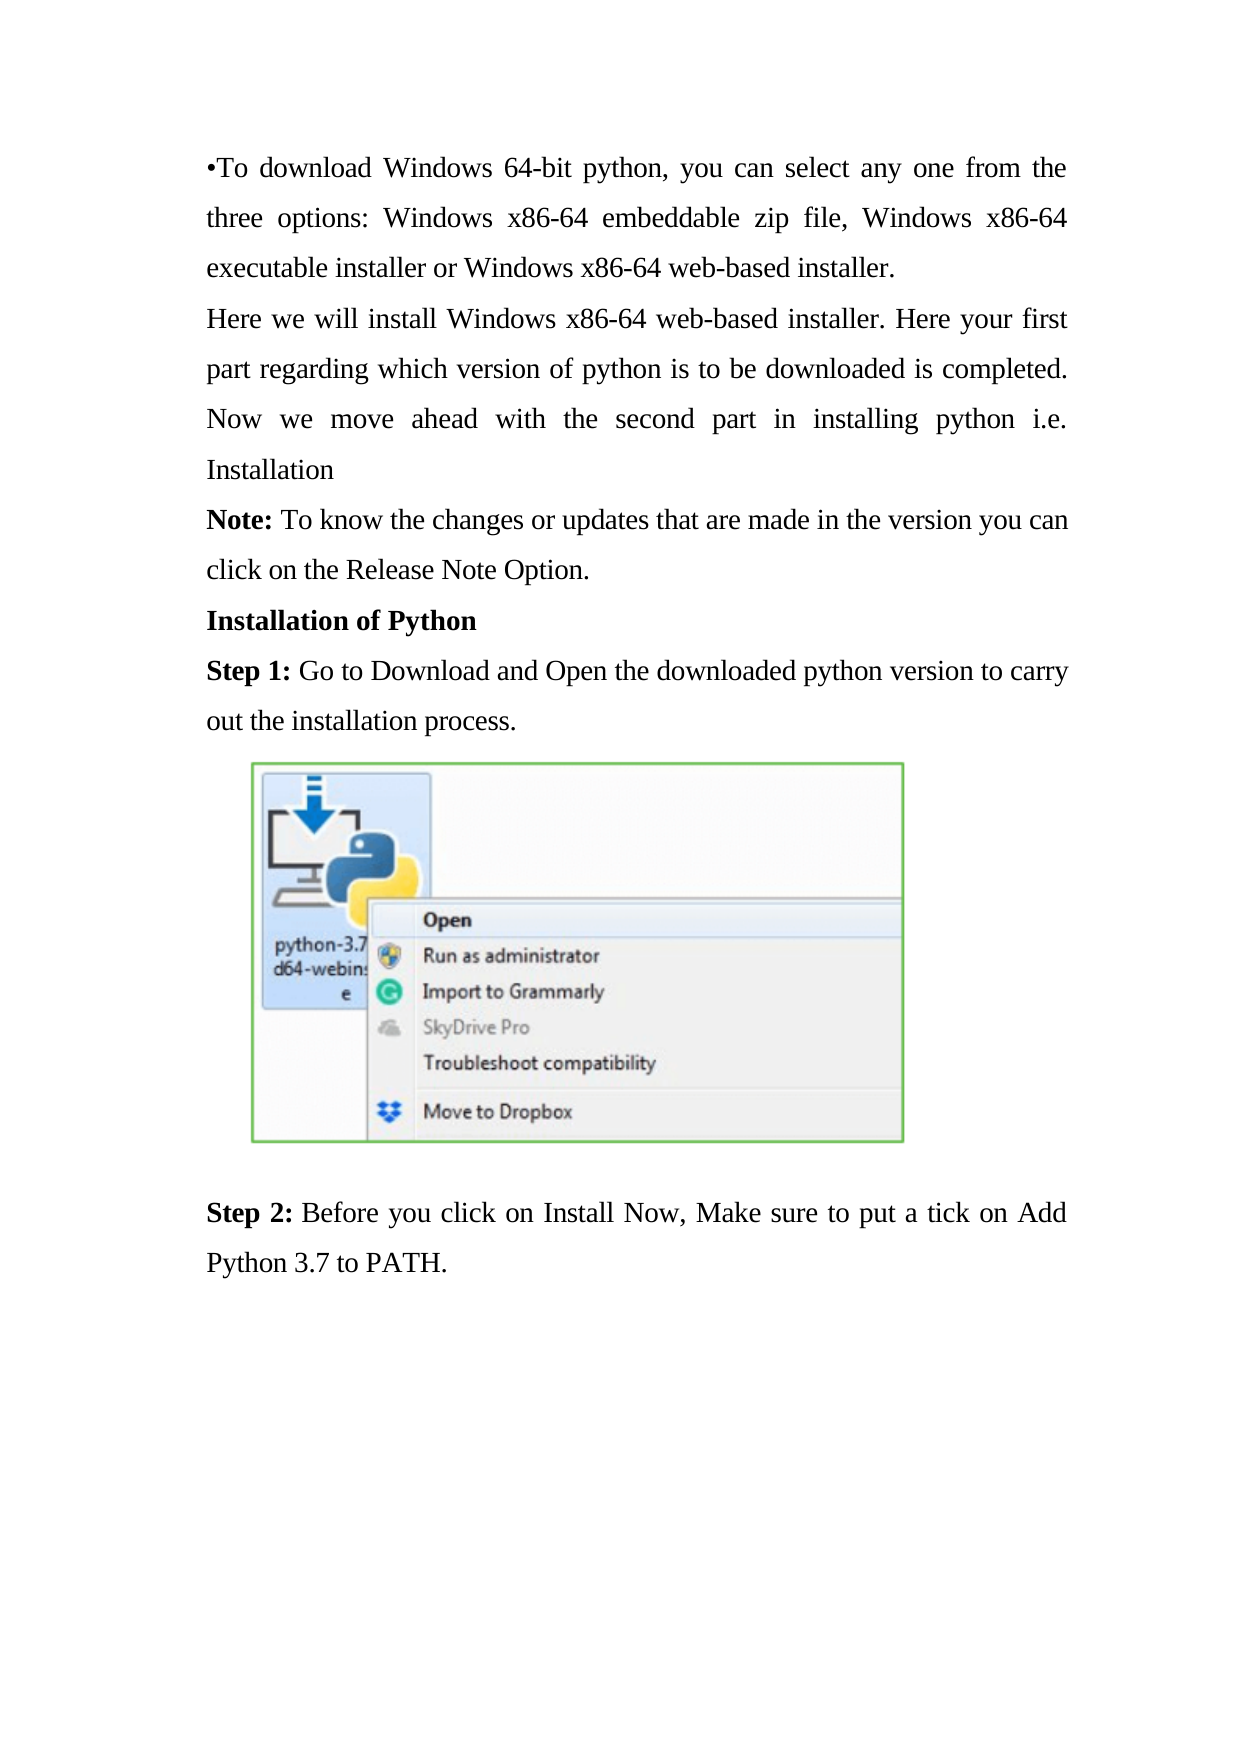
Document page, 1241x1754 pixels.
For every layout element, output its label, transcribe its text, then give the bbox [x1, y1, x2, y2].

text Note: To know the changes or updates that are made in the version you can click on the Release Note Option. [206, 502, 1068, 586]
text Step 1: Go to Download and Open the downloaded python version to carry out the installation process. [206, 653, 1068, 737]
picture [206, 753, 978, 1181]
subtitle Installation of Python [206, 603, 1068, 636]
text Here we will install Windows x86-64 web-based installer. Here your first part regarding which version of python is to be downloaded is completed. Now we move ahead with the second part in installing python i.e. Installation [206, 301, 1068, 485]
text Step 2: Before you click on Install Now, Make sure to put a tick on Add Python 3.7 to PATH. [206, 1229, 1068, 1279]
text •To download Windows 64-bit python, you can select any one from the three options: Windows x86-64 embeddable zip file, Windows x86-64 executable installer or Windows x86-64 web-based installer. [206, 150, 1068, 284]
